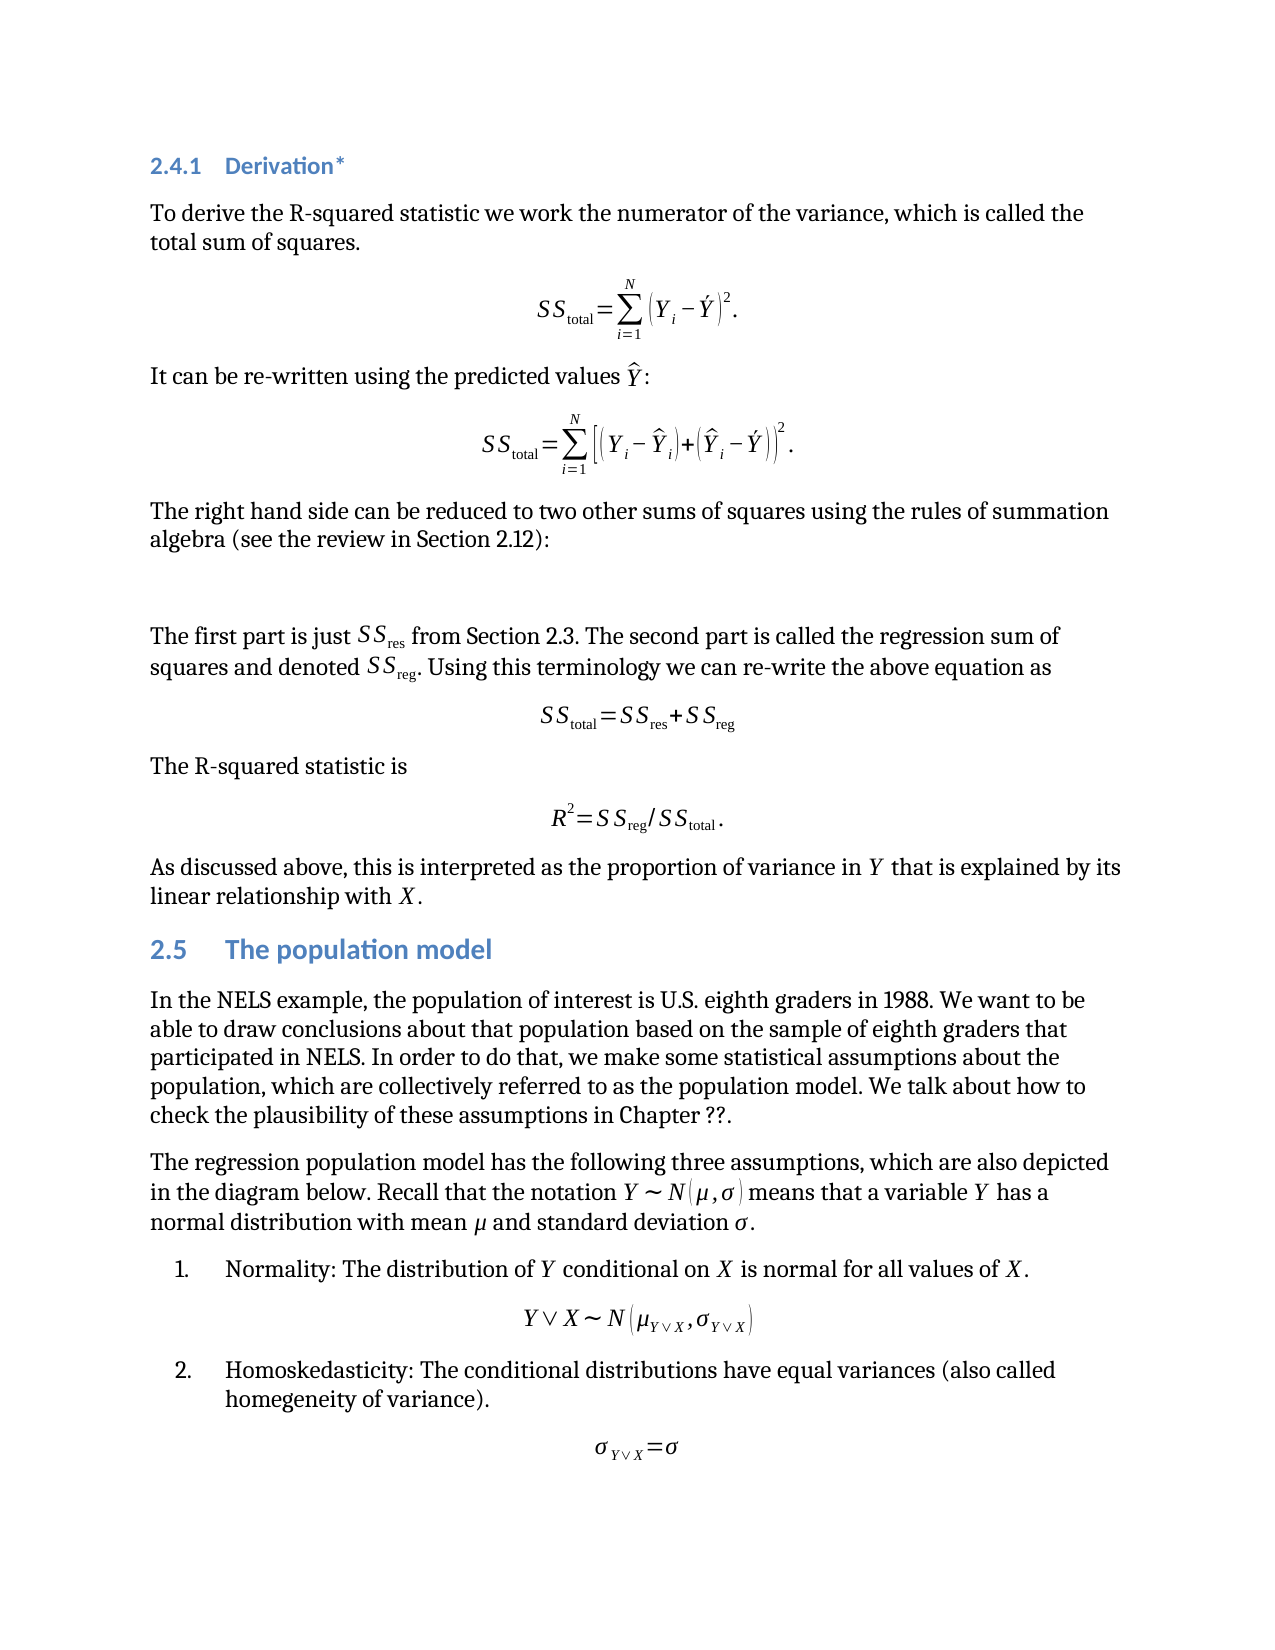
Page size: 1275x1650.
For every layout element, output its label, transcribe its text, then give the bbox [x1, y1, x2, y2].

text In the NELS example, the population of interest is U.S. eighth graders in 1988. We want to be able to draw conclusions about that population based on the sample of eighth graders that participated in NELS. In order to do that, we make some statistical assumptions about the population, which are collectively referred to as the population model. We talk about how to check the plausibility of these assumptions in Chapter ??. [150, 986, 1125, 1129]
subtitle 2.5 The population model [150, 931, 1125, 967]
list Normality: The distribution of conditional on is normal for all values of . [175, 1255, 1125, 1284]
subtitle 2.4.1 Derivation* [150, 150, 1125, 181]
text It can be re-written using the predicted values : [150, 362, 1125, 392]
text The first part is just from Section 2.3. The second part is called the regression sum of squares and denoted . Using this terminology we can re-write the above equation as [150, 620, 1125, 683]
text As discussed above, this is interpreted as the proportion of variance in that is explained by its linear relationship with . [150, 853, 1125, 911]
text To derive the R-squared statistic we work the numerator of the variance, which is called the total sum of squares. [150, 199, 1125, 257]
text The regression population model has the following three assumptions, which are also depicted in the diagram below. Recall that the notation means that a variable has a normal distribution with mean and standard deviation . [150, 1148, 1125, 1236]
text The right hand side can be reduced to two other sums of squares using the rules of summation algebra (see the review in Section 2.12): [150, 497, 1125, 554]
list Homoskedasticity: The conditional distributions have equal variances (also called homegeneity of variance). [175, 1356, 1125, 1414]
text The R-squared statistic is [150, 752, 1125, 781]
